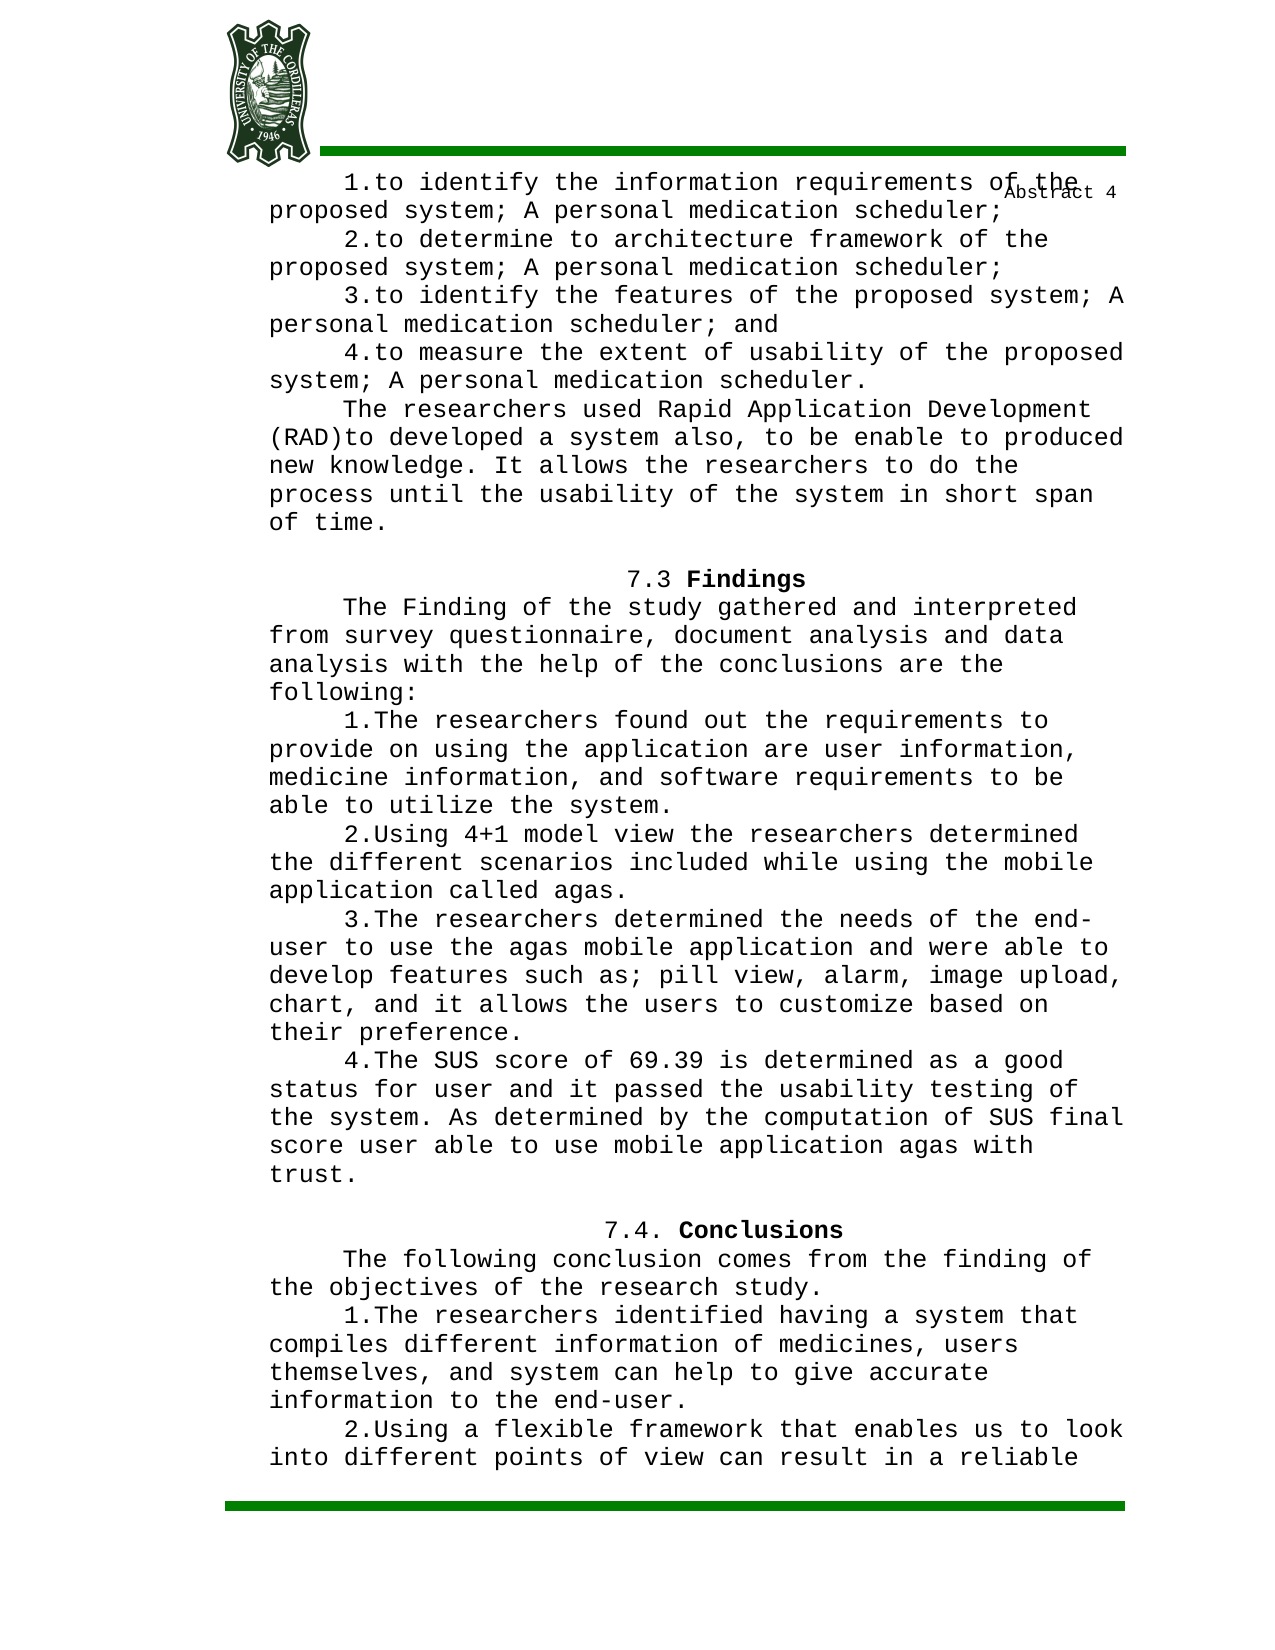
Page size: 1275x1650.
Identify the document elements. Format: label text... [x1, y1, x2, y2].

text 3.The researchers determined the needs of the end-user to use the agas mobile application and were able to develop features such as; pill view, alarm, image upload, chart, and it allows the users to customize based on their preference. [269, 906, 1125, 1048]
text 7.4. Conclusions [337, 1218, 1125, 1246]
text 7.3 Findings [337, 566, 1125, 594]
text 2.Using 4+1 model view the researchers determined the different scenarios included while using the mobile application called agas. [269, 821, 1125, 906]
text The researchers used Rapid Application Development (RAD)to developed a system also, to be enable to produced new knowledge. It allows the researchers to do the process until the usability of the system in short span of time. [269, 396, 1125, 538]
text 4.to measure the extent of usability of the proposed system; A personal medication scheduler. [269, 339, 1125, 396]
text 1.The researchers identified having a system that compiles different information of medicines, users themselves, and system can help to give accurate information to the end-user. [269, 1303, 1125, 1416]
text 2.to determine to architecture framework of the proposed system; A personal medication scheduler; [269, 226, 1125, 283]
text The Finding of the study gathered and interpreted from survey questionnaire, document analysis and data analysis with the help of the conclusions are the following: [269, 594, 1125, 708]
text 3.to identify the features of the proposed system; A personal medication scheduler; and [269, 283, 1125, 339]
text 1.to identify the information requirements of the proposed system; A personal medication scheduler; [269, 169, 1125, 226]
text The following conclusion comes from the finding of the objectives of the research study. [269, 1246, 1125, 1303]
text 1.The researchers found out the requirements to provide on using the application are user information, medicine information, and software requirements to be able to utilize the system. [269, 708, 1125, 821]
text 4.The SUS score of 69.39 is determined as a good status for user and it passed the usability testing of the system. As determined by the computation of SUS final score user able to use mobile application agas with trust. [269, 1048, 1125, 1189]
picture [225, 19, 312, 170]
